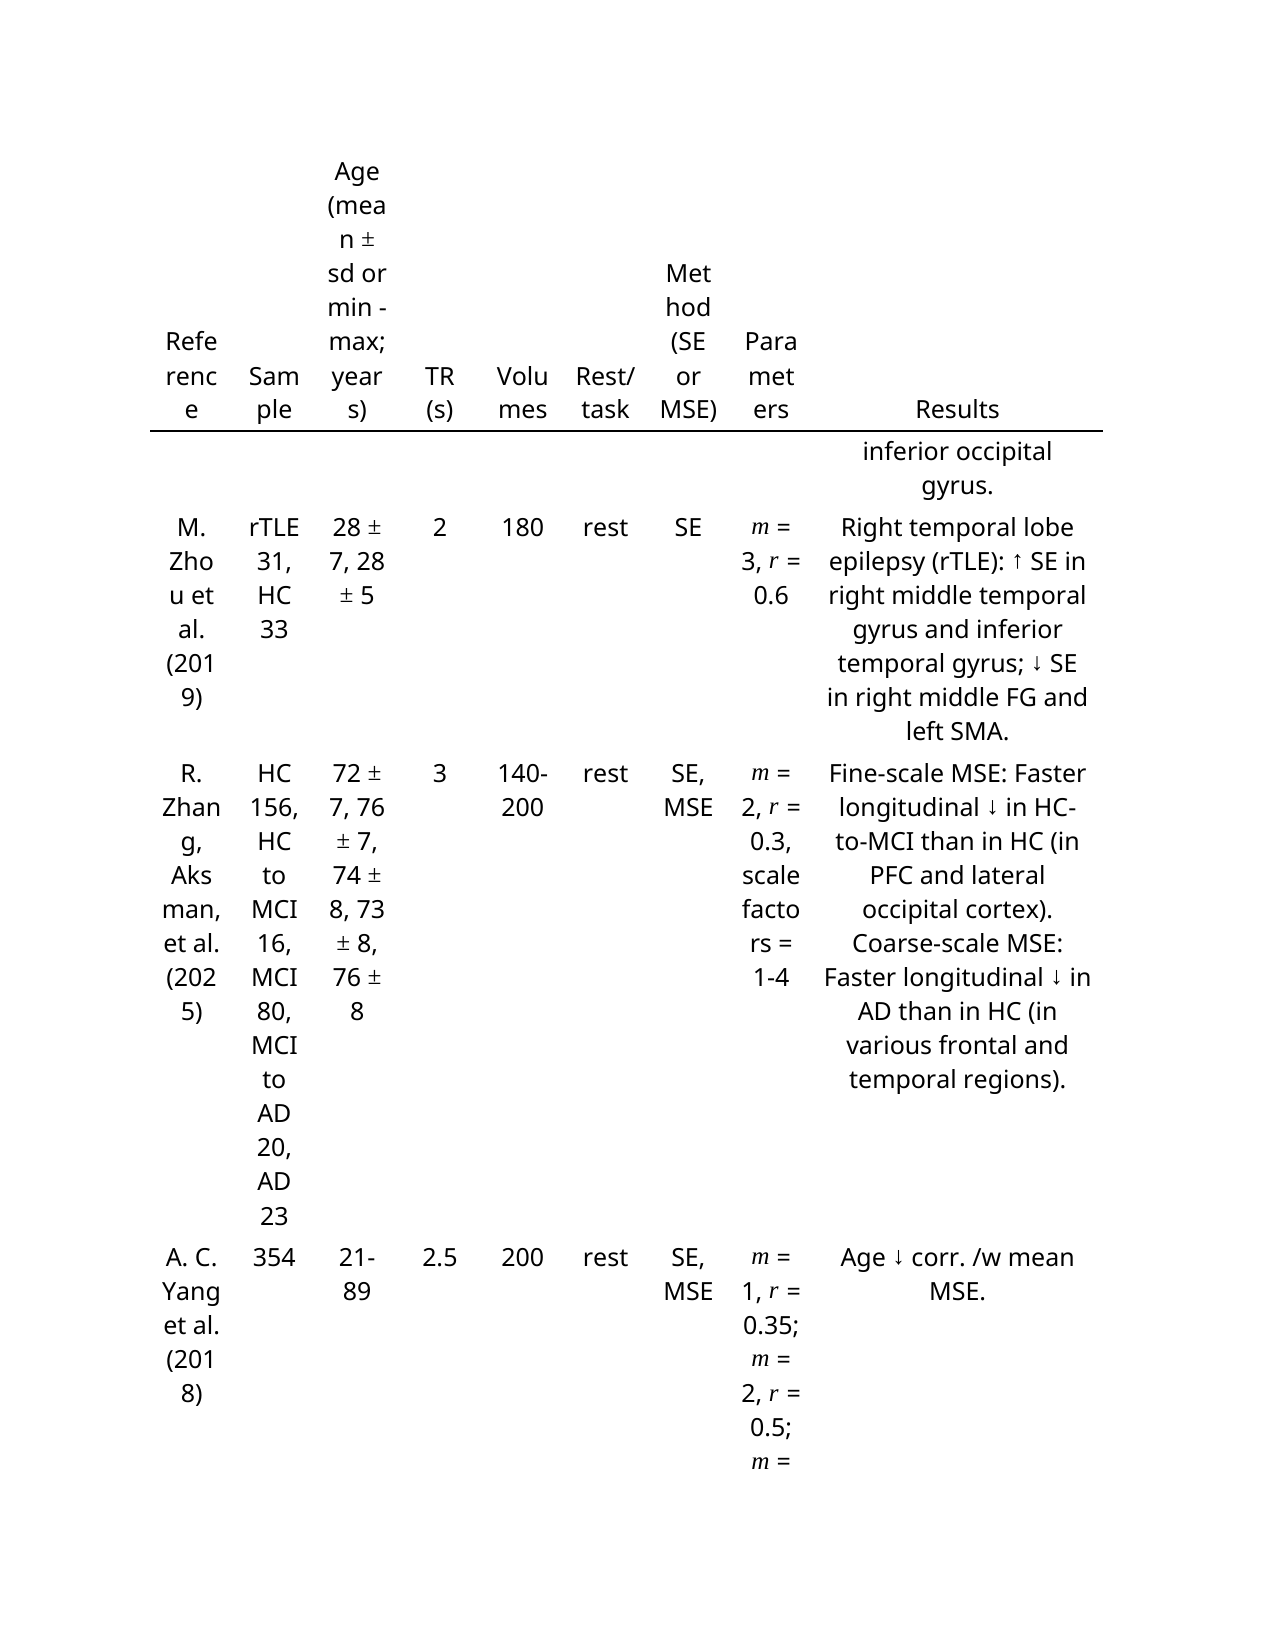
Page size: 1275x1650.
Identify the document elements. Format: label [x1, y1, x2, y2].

table_header [139, 150, 1114, 1478]
